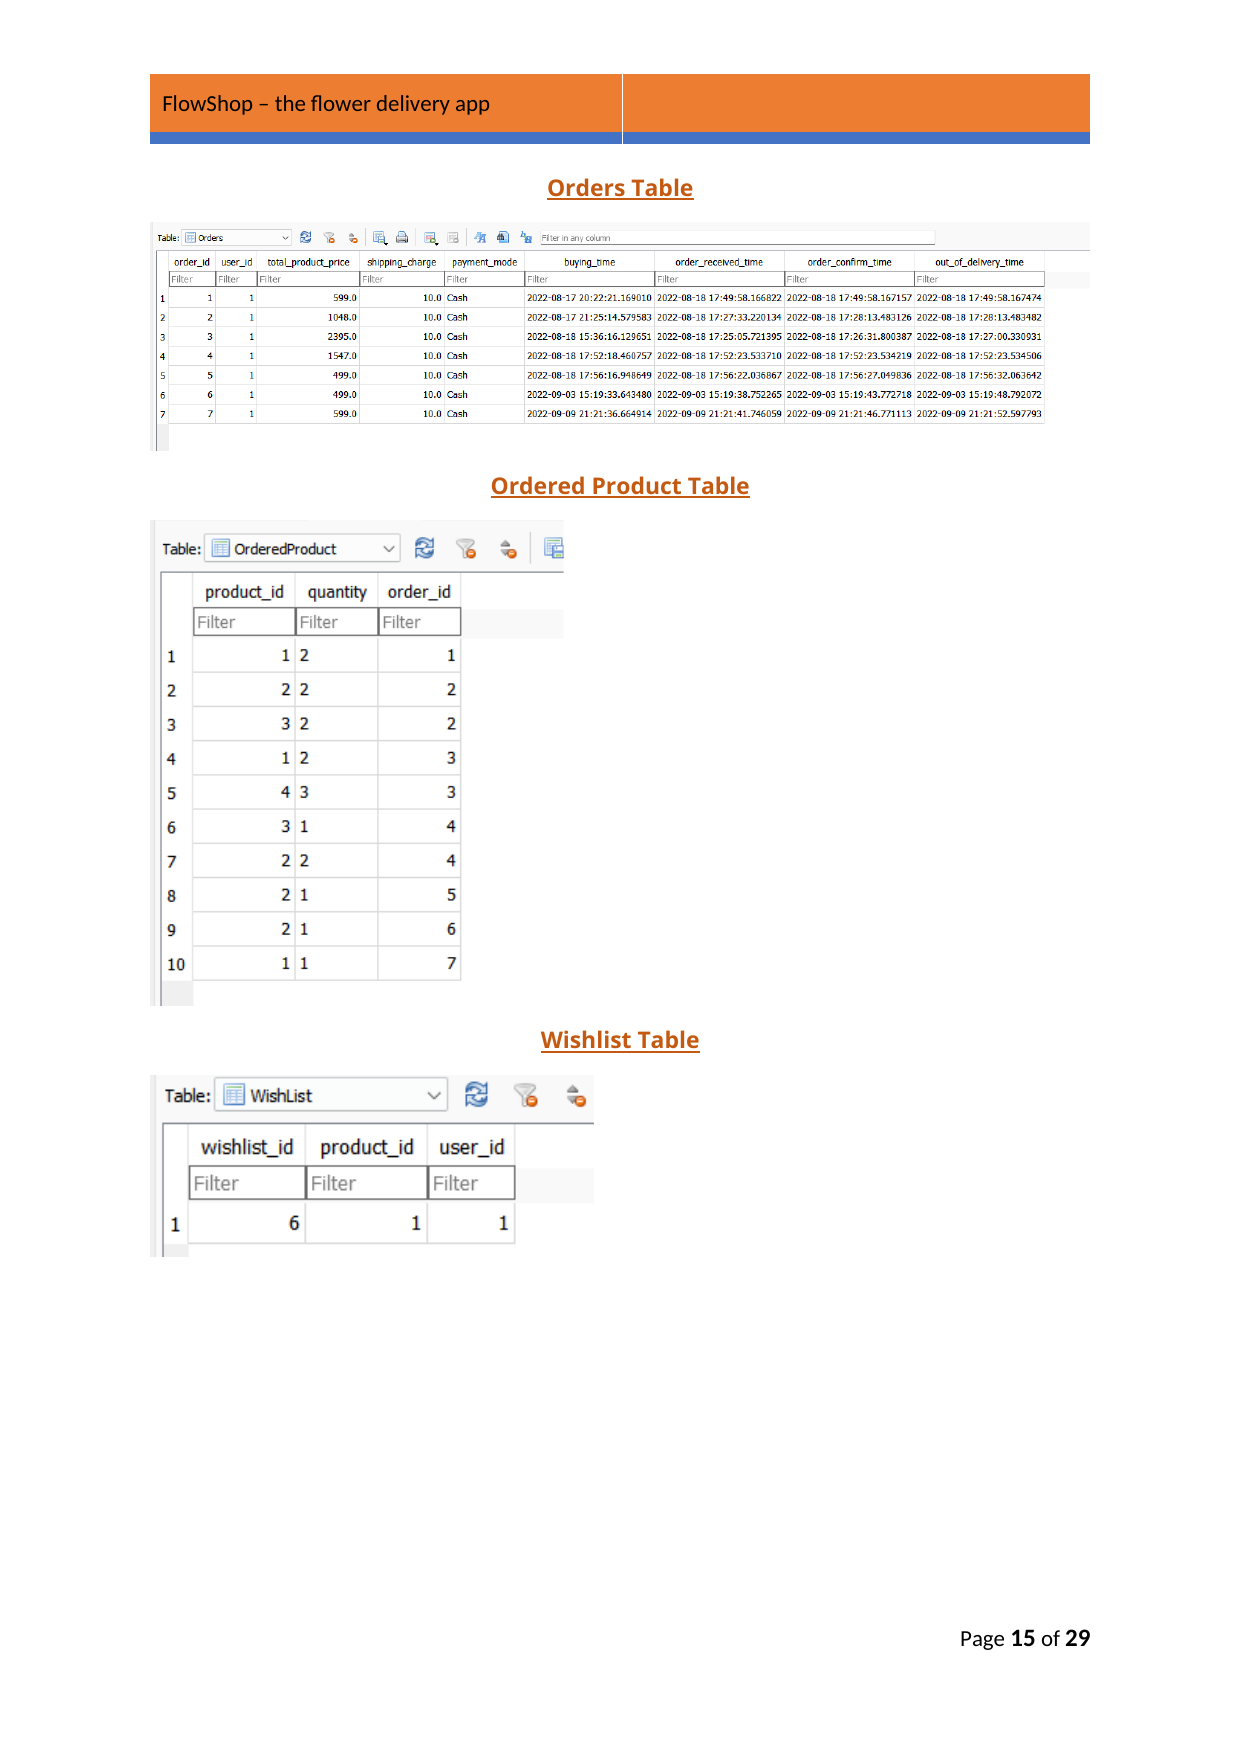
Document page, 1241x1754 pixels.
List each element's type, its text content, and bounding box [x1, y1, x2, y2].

picture [150, 1075, 594, 1257]
text Orders Table [150, 172, 1090, 203]
text Ordered Product Table [150, 469, 1090, 501]
picture [150, 222, 1091, 451]
text Wishlist Table [150, 1024, 1090, 1056]
picture [150, 520, 564, 1006]
